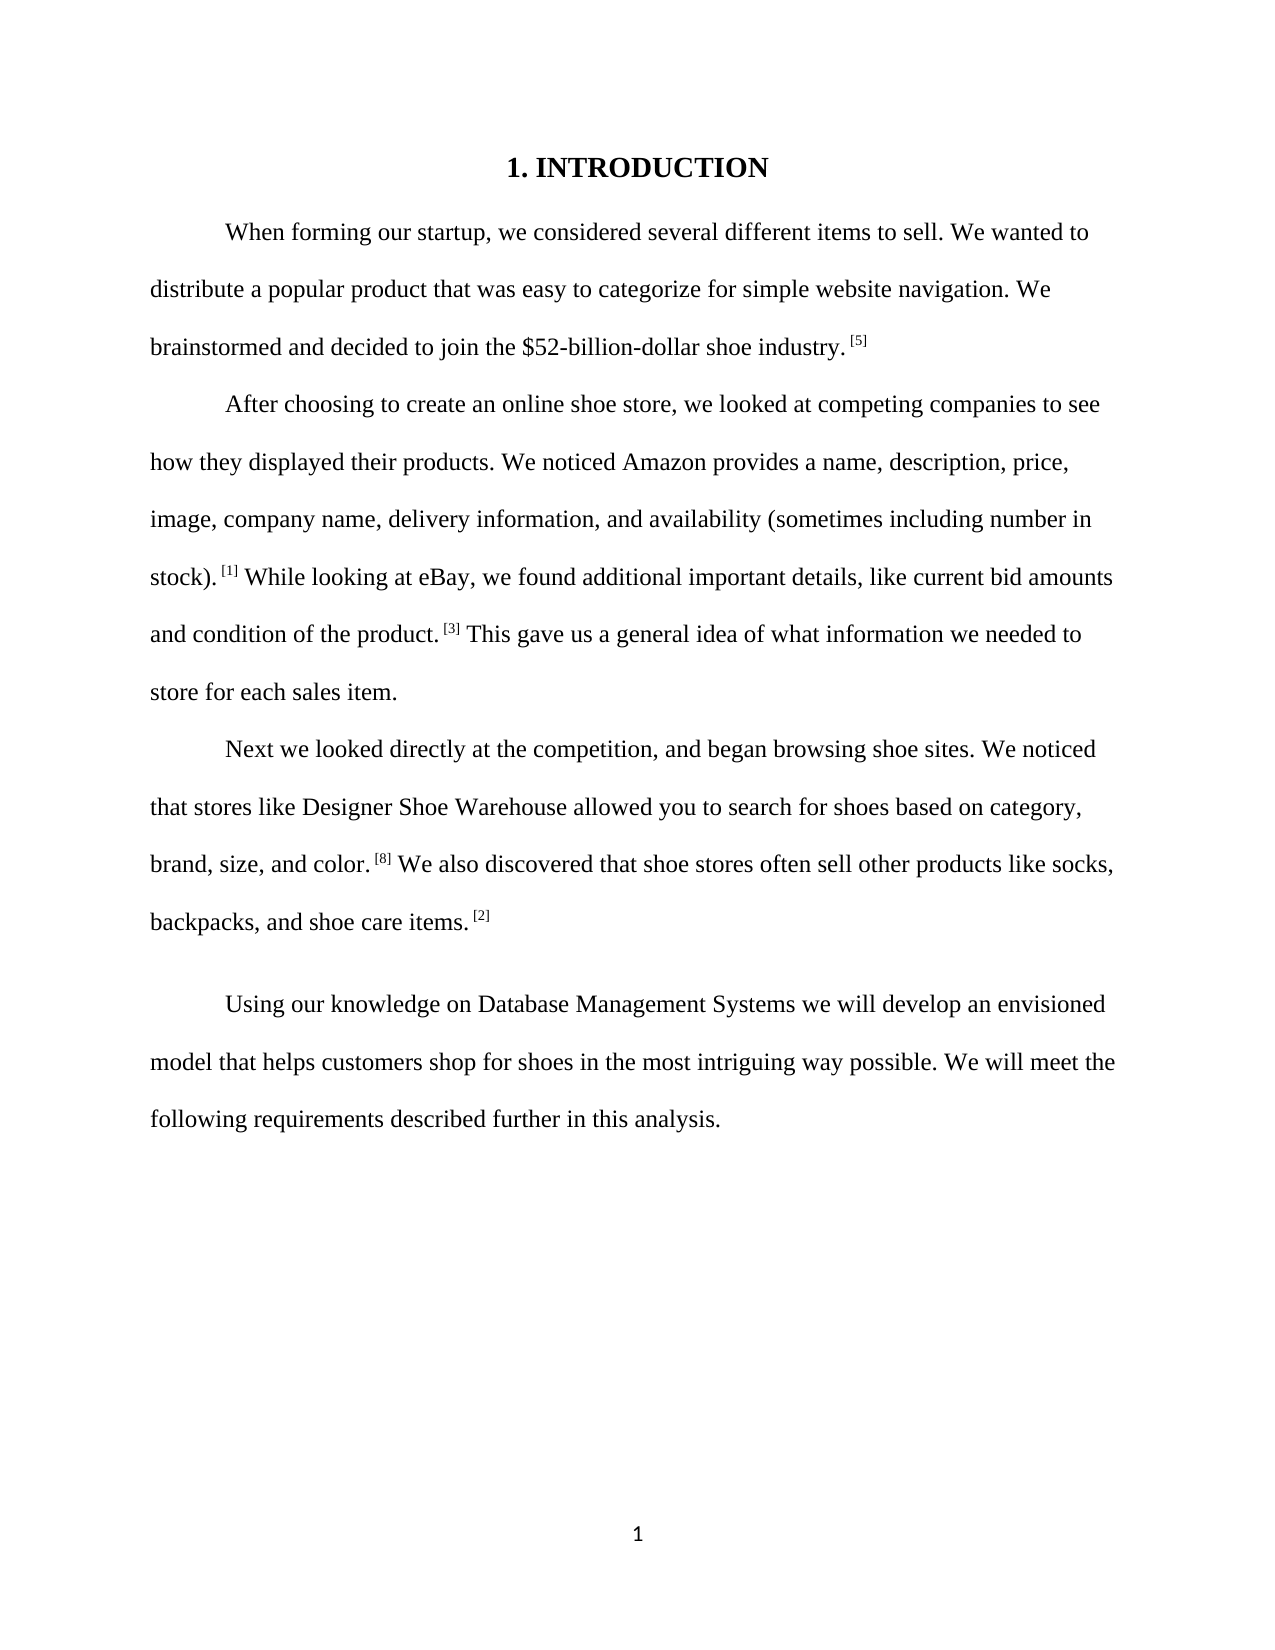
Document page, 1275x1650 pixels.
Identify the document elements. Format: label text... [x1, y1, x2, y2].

text When forming our startup, we considered several different items to sell. We wanted to distribute a popular product that was easy to categorize for simple website navigation. We brainstormed and decided to join the $52-billion-dollar shoe industry. [5] [150, 217, 1125, 361]
text Next we looked directly at the competition, and began browsing shoe sites. We noticed that stores like Designer Shoe Warehouse allowed you to search for shoes based on category, brand, size, and color. [8] We also discovered that shoe stores often sell other products like socks, backpacks, and shoe care items. [2] [150, 734, 1125, 936]
text After choosing to create an online shoe store, we looked at competing companies to see how they displayed their products. We noticed Amazon provides a name, description, price, image, company name, delivery information, and availability (sometimes including number in stock). [1] While looking at eBay, we found additional important details, like current bid amounts and condition of the product. [3] This gave us a general idea of what information we needed to store for each sales item. [150, 389, 1125, 706]
text 1. INTRODUCTION [150, 150, 1125, 183]
text Using our knowledge on Database Management Systems we will develop an envisioned model that helps customers shop for shoes in the most intriguing way possible. We will meet the following requirements described further in this analysis. [150, 989, 1125, 1133]
